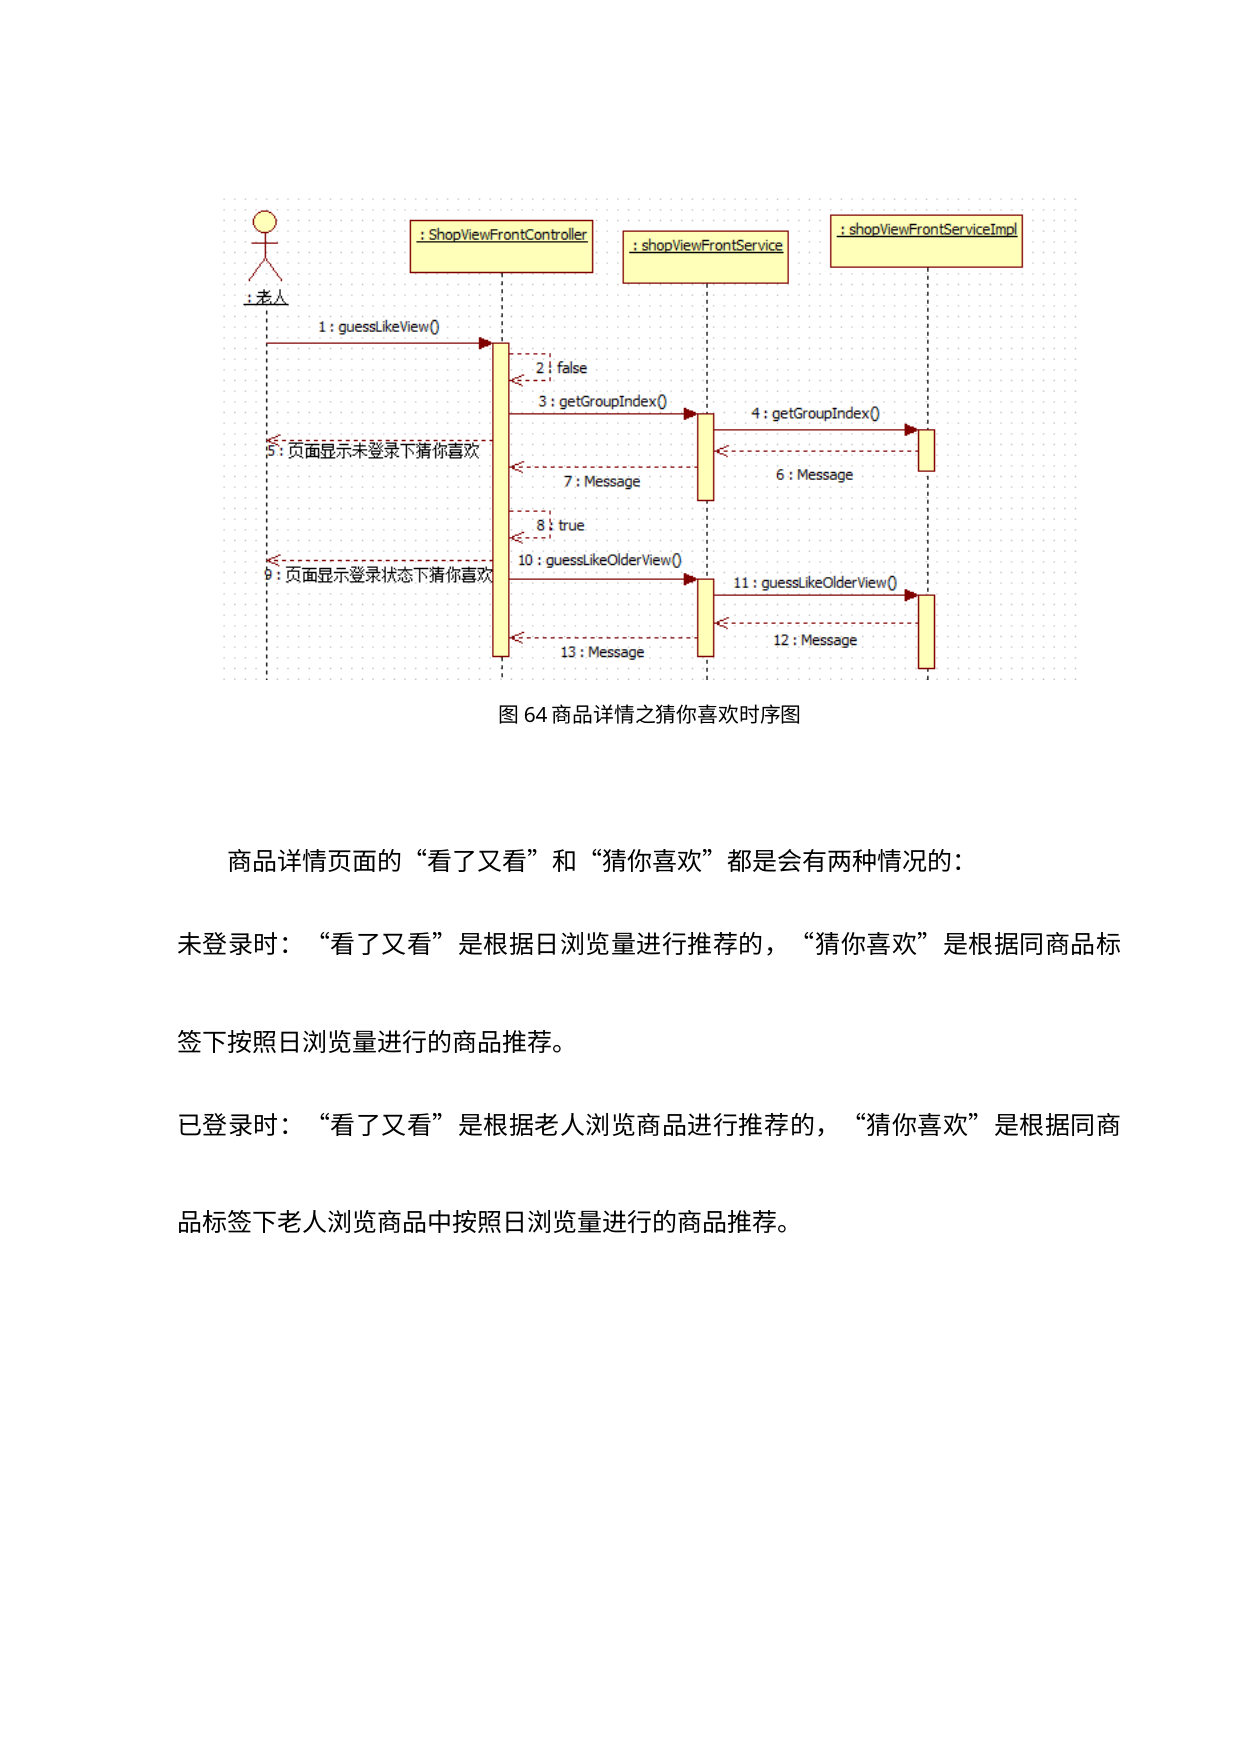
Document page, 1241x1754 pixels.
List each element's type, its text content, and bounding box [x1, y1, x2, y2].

text 未登录时：“看了又看”是根据日浏览量进行推荐的，“猜你喜欢”是根据同商品标签下按照日浏览量进行的商品推荐。 [177, 910, 1122, 1073]
text 图 64商品详情之猜你喜欢时序图 [177, 697, 1122, 730]
text 已登录时：“看了又看”是根据老人浏览商品进行推荐的，“猜你喜欢”是根据同商品标签下老人浏览商品中按照日浏览量进行的商品推荐。 [177, 1091, 1122, 1253]
picture [217, 192, 1083, 680]
text 商品详情页面的“看了又看”和“猜你喜欢”都是会有两种情况的： [177, 827, 1122, 892]
